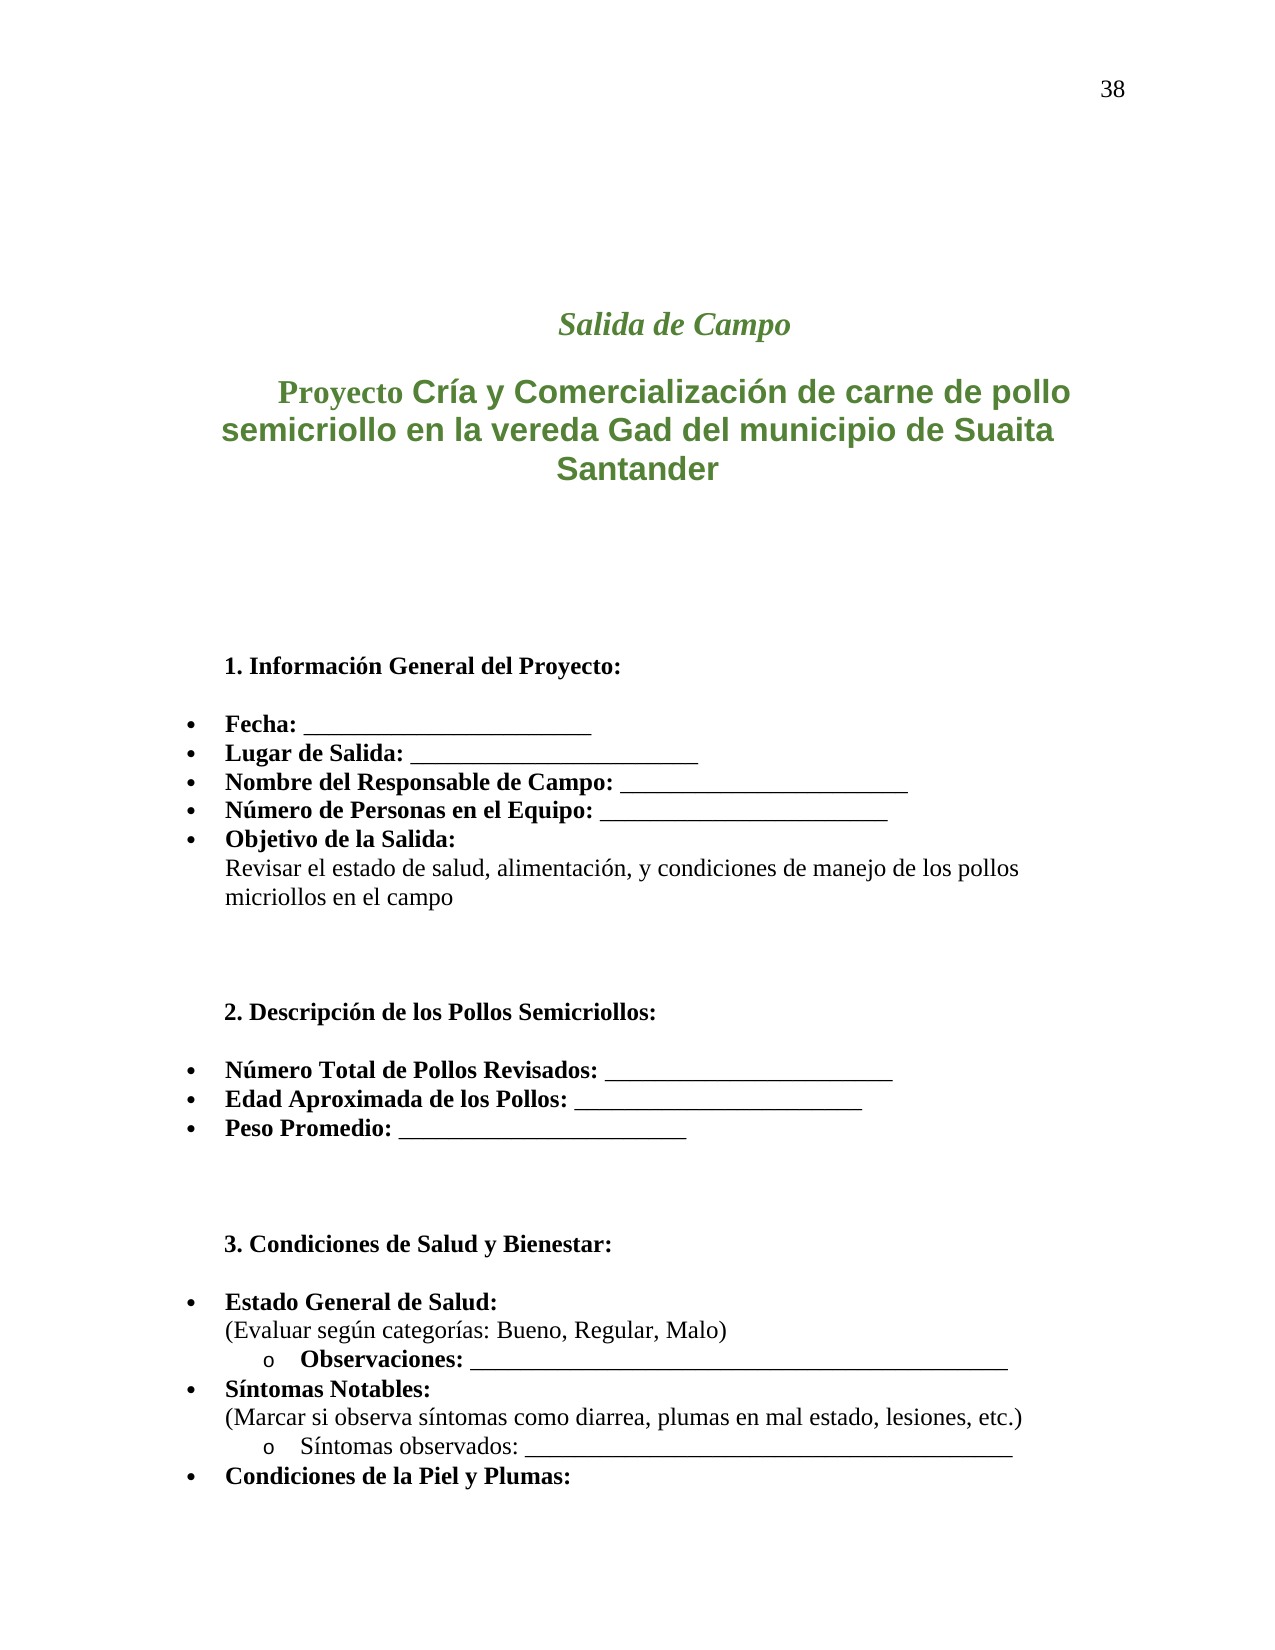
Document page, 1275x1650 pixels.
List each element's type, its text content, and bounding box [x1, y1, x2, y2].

list Fecha: _______________________ [187, 709, 1125, 738]
list Lugar de Salida: _______________________ [187, 738, 1125, 767]
list Síntomas Notables: (Marcar si observa síntomas como diarrea, plumas en mal estado, lesiones, etc.) [187, 1374, 1125, 1431]
text Proyecto Cría y Comercialización de carne de pollo semicriollo en la vereda Gad del municipio de Suaita Santander [150, 372, 1125, 487]
list Edad Aproximada de los Pollos: _______________________ [187, 1084, 1125, 1113]
text Salida de Campo [150, 304, 1125, 342]
text 1. Información General del Proyecto: [150, 651, 1125, 680]
list Condiciones de la Piel y Plumas: [187, 1461, 1125, 1489]
list Peso Promedio: _______________________ [187, 1113, 1125, 1142]
list Nombre del Responsable de Campo: _______________________ [187, 767, 1125, 795]
text 2. Descripción de los Pollos Semicriollos: [150, 997, 1125, 1026]
text 3. Condiciones de Salud y Bienestar: [150, 1229, 1125, 1257]
list Número de Personas en el Equipo: _______________________ [187, 795, 1125, 824]
list Objetivo de la Salida: Revisar el estado de salud, alimentación, y condiciones de manejo de los pollos micriollos en el campo [187, 824, 1125, 910]
list Estado General de Salud: (Evaluar según categorías: Bueno, Regular, Malo) [187, 1287, 1125, 1344]
list Número Total de Pollos Revisados: _______________________ [187, 1055, 1125, 1084]
list Síntomas observados: _______________________________________ [262, 1431, 1125, 1461]
list Observaciones: ___________________________________________ [262, 1344, 1125, 1374]
